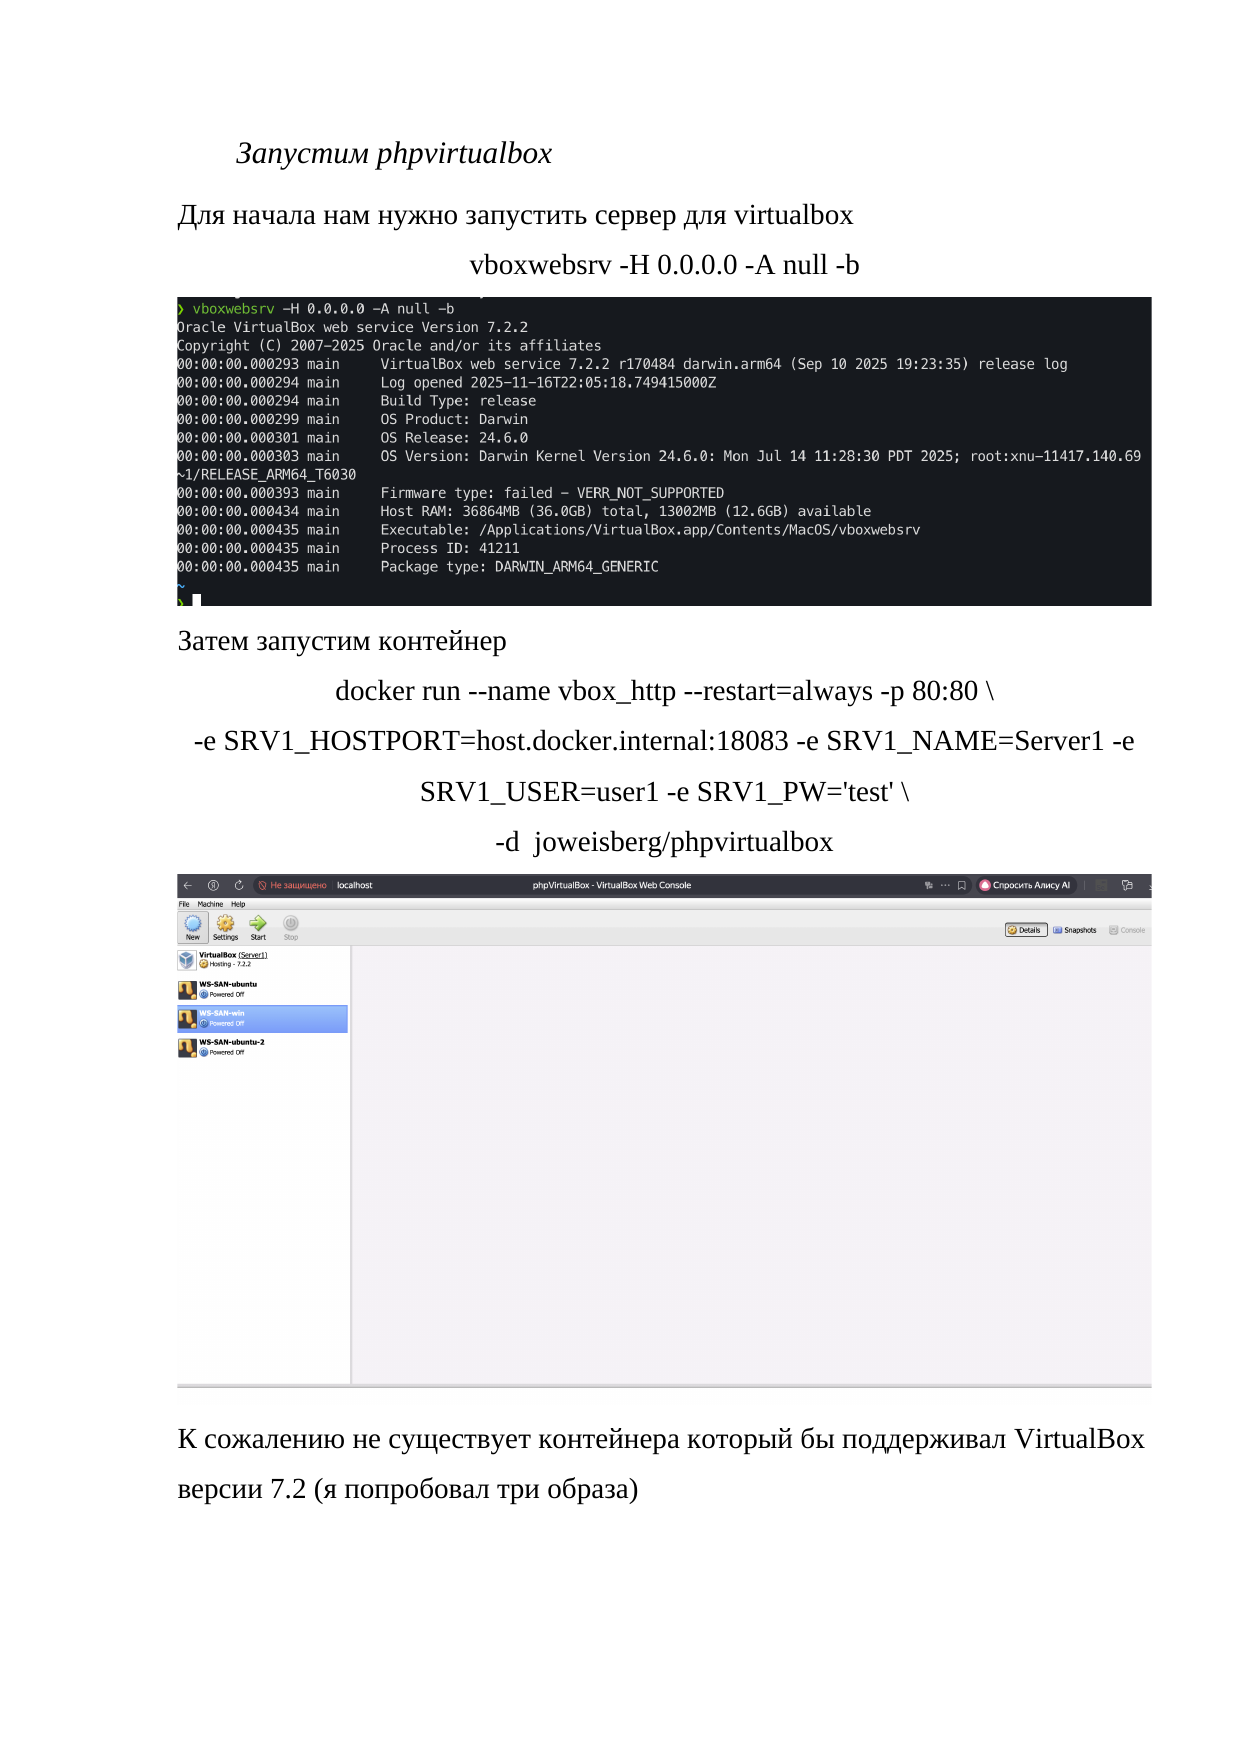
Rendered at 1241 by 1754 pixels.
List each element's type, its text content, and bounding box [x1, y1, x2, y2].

text -e SRV1_HOSTPORT=host.docker.internal:18083 -e SRV1_NAME=Server1 -e SRV1_USER=user1 -e SRV1_PW='test' \ [177, 723, 1152, 807]
text docker run --name vbox_http --restart=always -p 80:80 \ [177, 673, 1152, 707]
subtitle Запустим phpvirtualbox [236, 135, 1152, 171]
text vboxwebsrv -H 0.0.0.0 -A null -b [177, 247, 1152, 281]
picture [177, 874, 1152, 1405]
text Затем запустим контейнер [177, 623, 1152, 656]
text Для начала нам нужно запустить сервер для virtualbox [177, 197, 1152, 231]
picture [177, 297, 1152, 606]
text -d joweisberg/phpvirtualbox [177, 824, 1152, 858]
text К сожалению не существует контейнера который бы поддерживал VirtualBox версии 7.2 (я попробовал три образа) [177, 1421, 1152, 1505]
